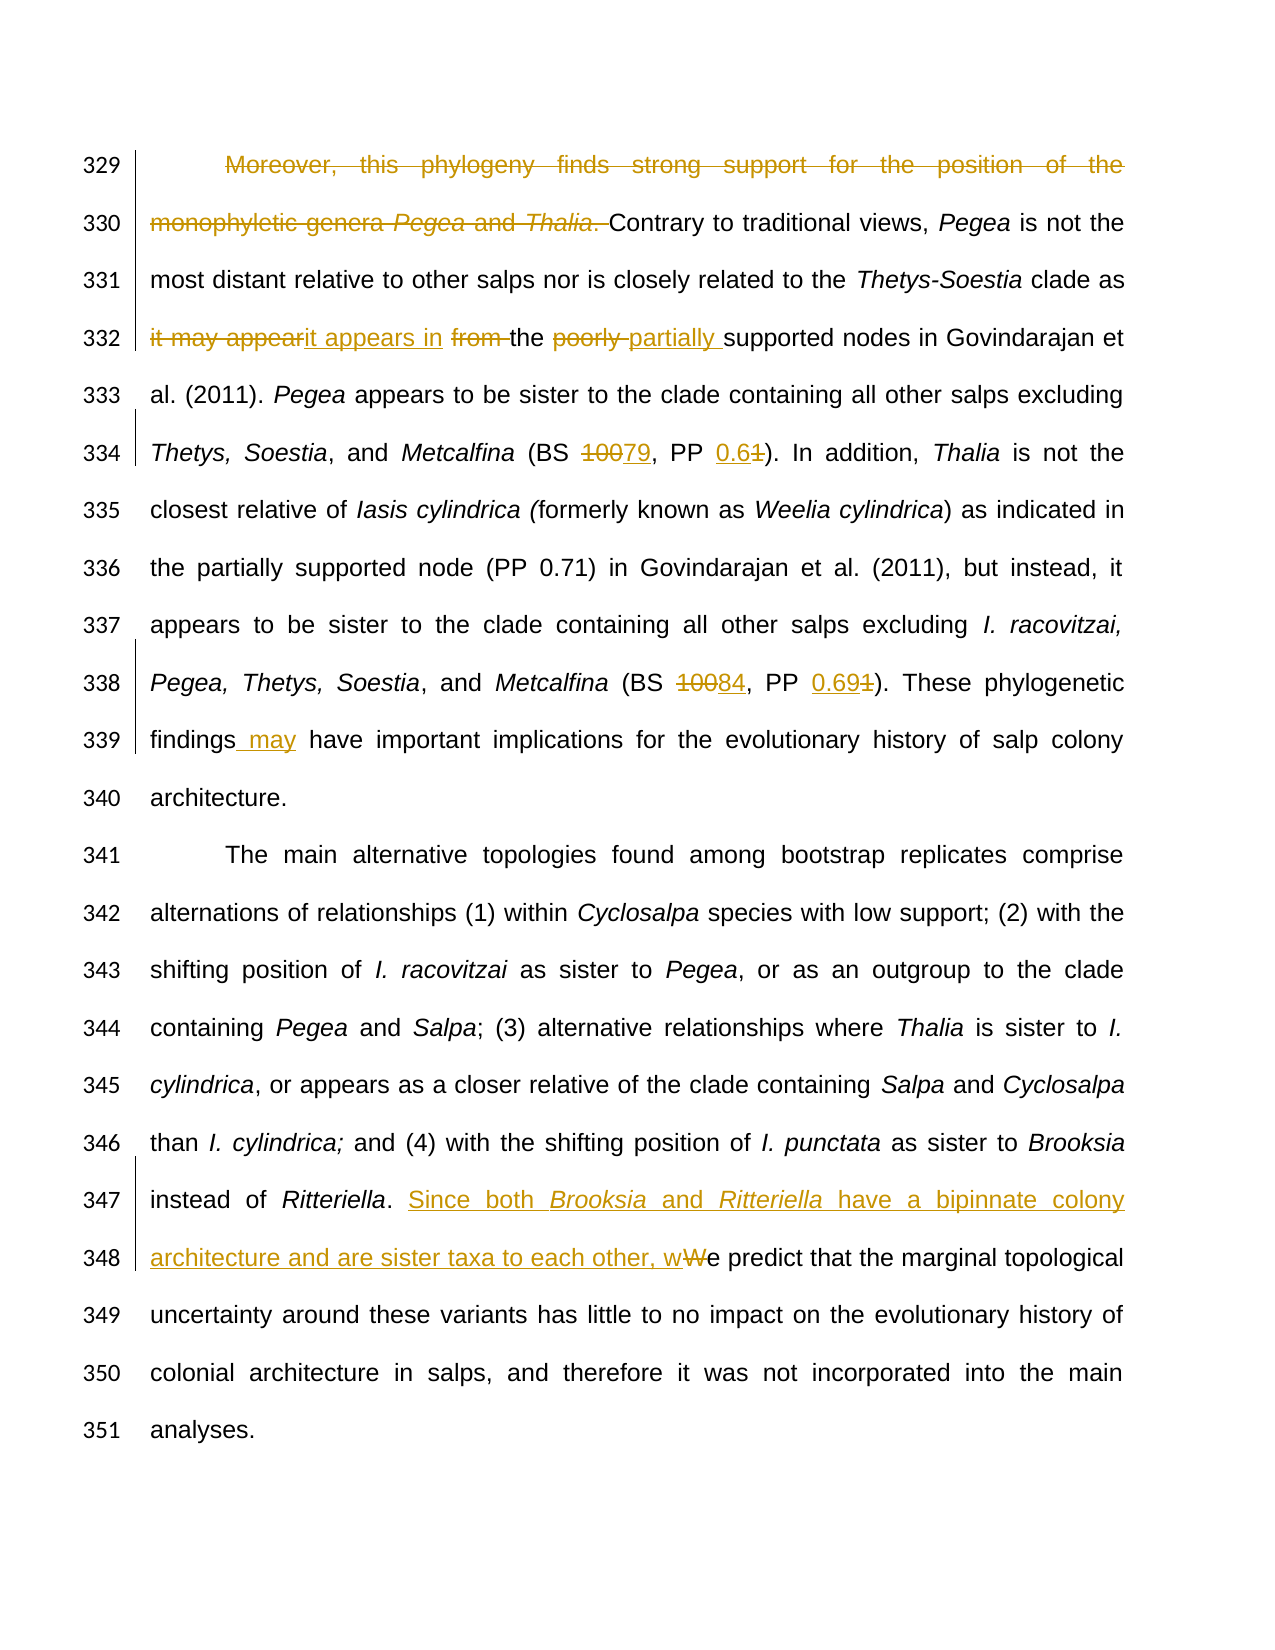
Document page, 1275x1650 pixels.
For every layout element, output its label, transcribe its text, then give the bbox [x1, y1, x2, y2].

text Contrary to traditional views, Pegea is not the most distant relative to other salps nor is closely related to the Thetys-Soestia clade as the supported nodes in Govindarajan et al. (2011). Pegea appears to be sister to the clade containing all other salps excluding Thetys, Soestia, and Metcalfina (BS , PP ). In addition, Thalia is not the closest relative of Iasis cylindrica (formerly known as Weelia cylindrica) as indicated in the partially supported node (PP 0.71) in Govindarajan et al. (2011), but instead, it appears to be sister to the clade containing all other salps excluding I. racovitzai, Pegea, Thetys, Soestia, and Metcalfina (BS , PP ). These phylogenetic findings have important implications for the evolutionary history of salp colony architecture. [150, 150, 1125, 811]
text The main alternative topologies found among bootstrap replicates comprise alternations of relationships (1) within Cyclosalpa species with low support; (2) with the shifting position of I. racovitzai as sister to Pegea, or as an outgroup to the clade containing Pegea and Salpa; (3) alternative relationships where Thalia is sister to I. cylindrica, or appears as a closer relative of the clade containing Salpa and Cyclosalpa than I. cylindrica; and (4) with the shifting position of I. punctata as sister to Brooksia instead of Ritteriella. e predict that the marginal topological uncertainty around these variants has little to no impact on the evolutionary history of colonial architecture in salps, and therefore it was not incorporated into the main analyses. [150, 840, 1125, 1444]
